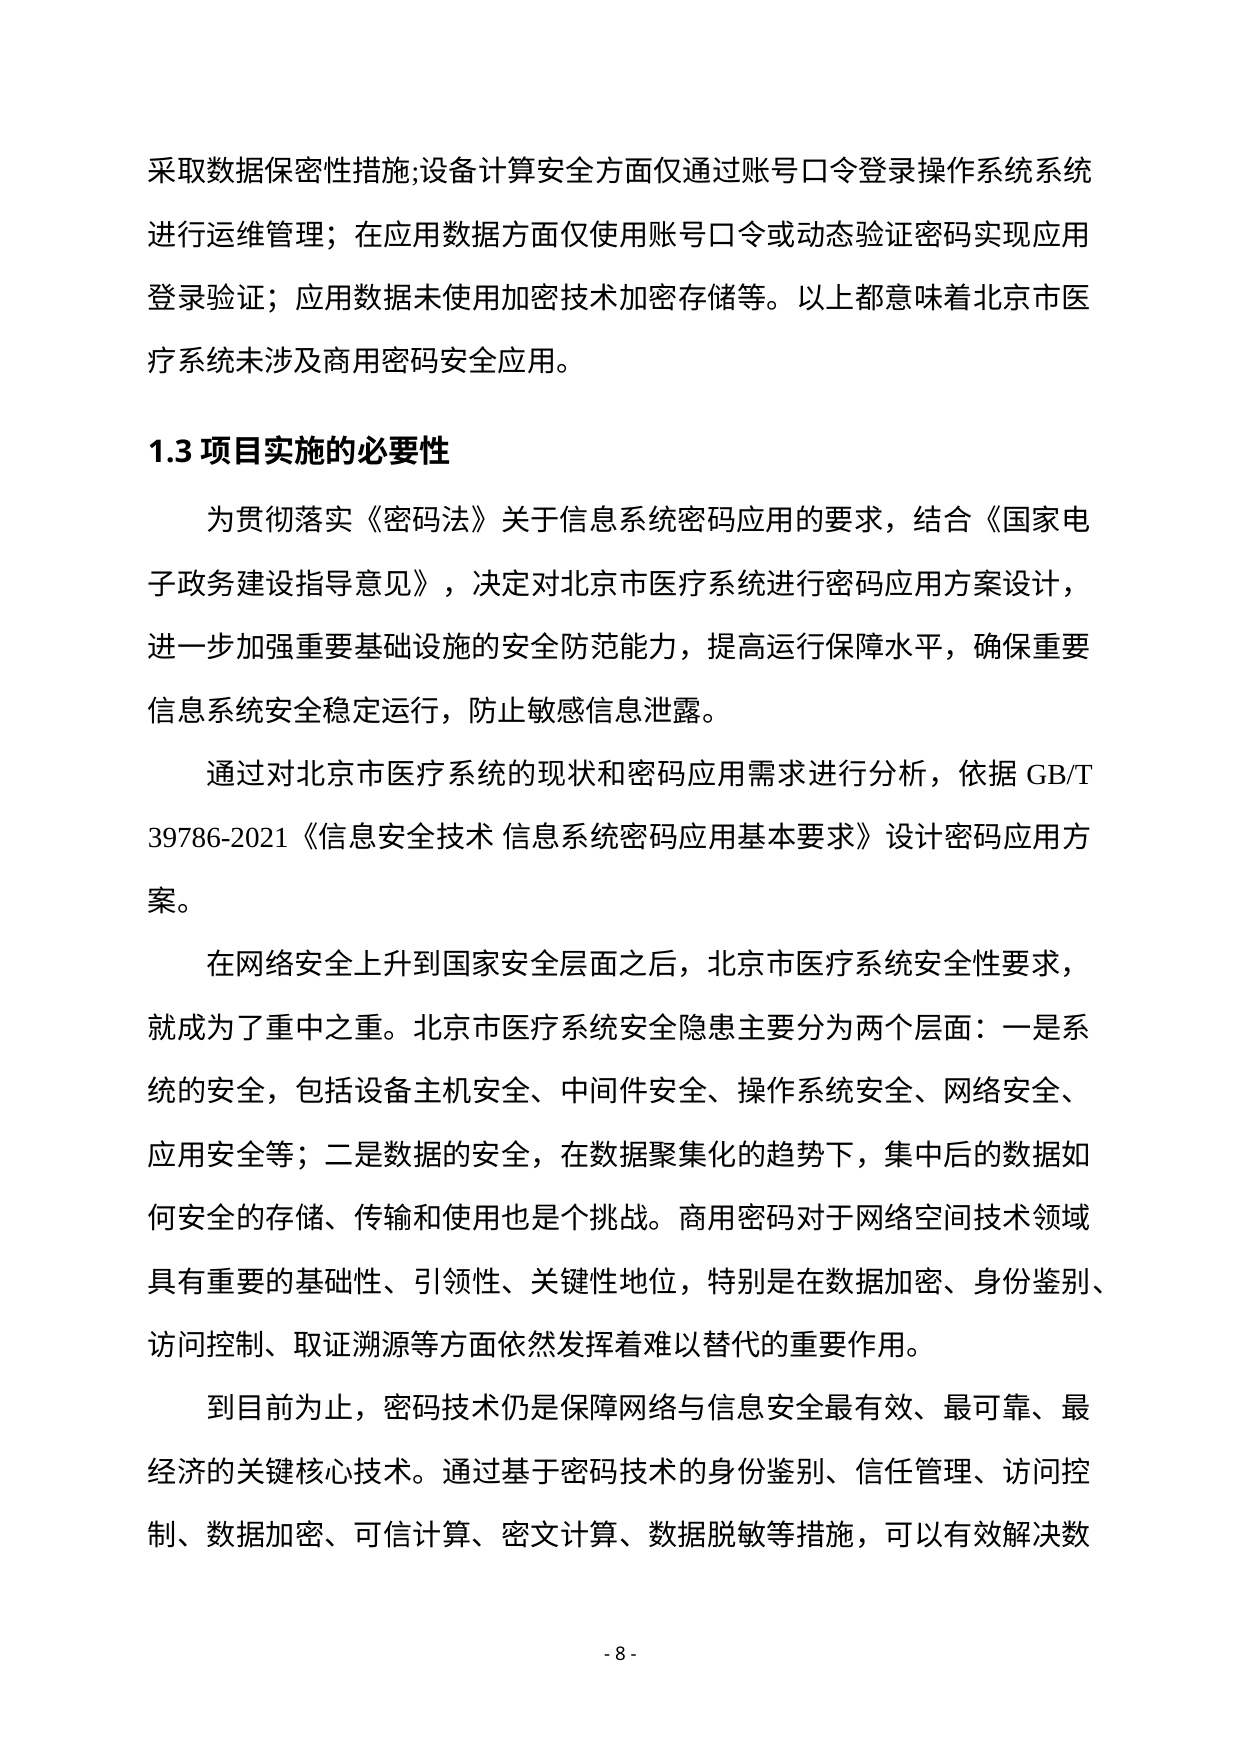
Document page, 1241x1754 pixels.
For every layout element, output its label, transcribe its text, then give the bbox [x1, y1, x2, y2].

text 通过对北京市医疗系统的现状和密码应用需求进行分析，依据GB/T 39786-2021《信息安全技术 信息系统密码应用基本要求》设计密码应用方案。 [148, 751, 1092, 920]
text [148, 148, 1092, 380]
subtitle 项目实施的必要性 [148, 426, 1092, 472]
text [148, 1385, 1092, 1554]
text 为贯彻落实《密码法》关于信息系统密码应用的要求，结合《国家电子政务建设指导意见》，决定对北京市医疗系统进行密码应用方案设计，进一步加强重要基础设施的安全防范能力，提高运行保障水平，确保重要信息系统安全稳定运行，防止敏感信息泄露。 [148, 497, 1092, 729]
text 在网络安全上升到国家安全层面之后，北京市医疗系统安全性要求，就成为了重中之重。北京市医疗系统安全隐患主要分为两个层面：一是系统的安全，包括设备主机安全、中间件安全、操作系统安全、网络安全、应用安全等；二是数据的安全，在数据聚集化的趋势下，集中后的数据如何安全的存储、传输和使用也是个挑战。商用密码对于网络空间技术领域具有重要的基础性、引领性、关键性地位，特别是在数据加密、身份鉴别、访问控制、取证溯源等方面依然发挥着难以替代的重要作用。 [148, 941, 1092, 1364]
